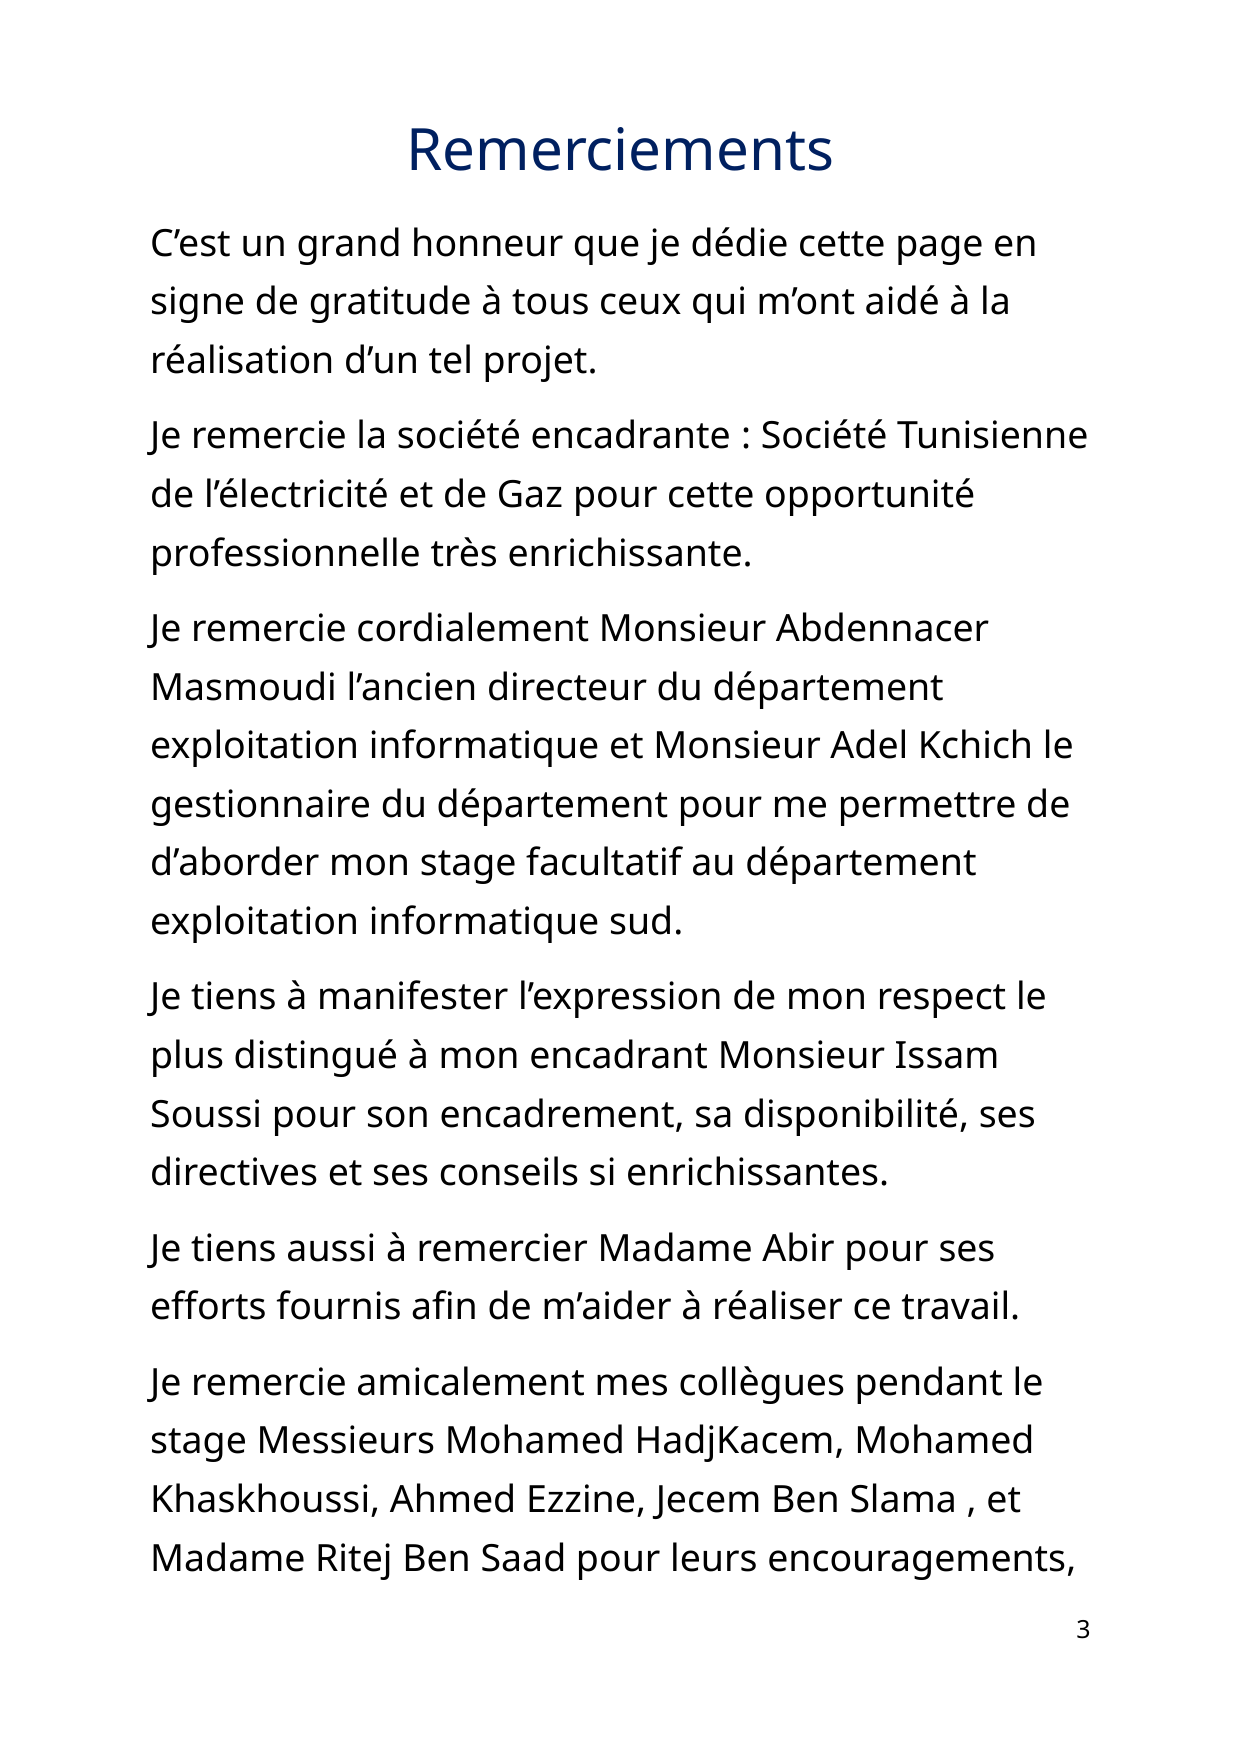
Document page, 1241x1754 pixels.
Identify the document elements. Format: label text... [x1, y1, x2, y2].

text Je tiens à manifester l’expression de mon respect le plus distingué à mon encadrant Monsieur Issam Soussi pour son encadrement, sa disponibilité, ses directives et ses conseils si enrichissantes. [150, 970, 1090, 1197]
text C’est un grand honneur que je dédie cette page en signe de gratitude à tous ceux qui m’ont aidé à la réalisation d’un tel projet. [150, 216, 1090, 384]
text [150, 1355, 1090, 1582]
text Je remercie cordialement Monsieur Abdennacer Masmoudi l’ancien directeur du département exploitation informatique et Monsieur Adel Kchich le gestionnaire du département pour me permettre de d’aborder mon stage facultatif au département exploitation informatique sud. [150, 601, 1090, 945]
text Remerciements [150, 108, 1090, 187]
text Je tiens aussi à remercier Madame Abir pour ses efforts fournis afin de m’aider à réaliser ce travail. [150, 1221, 1090, 1331]
text Je remercie la société encadrante : Société Tunisienne de l’électricité et de Gaz pour cette opportunité professionnelle très enrichissante. [150, 408, 1090, 577]
